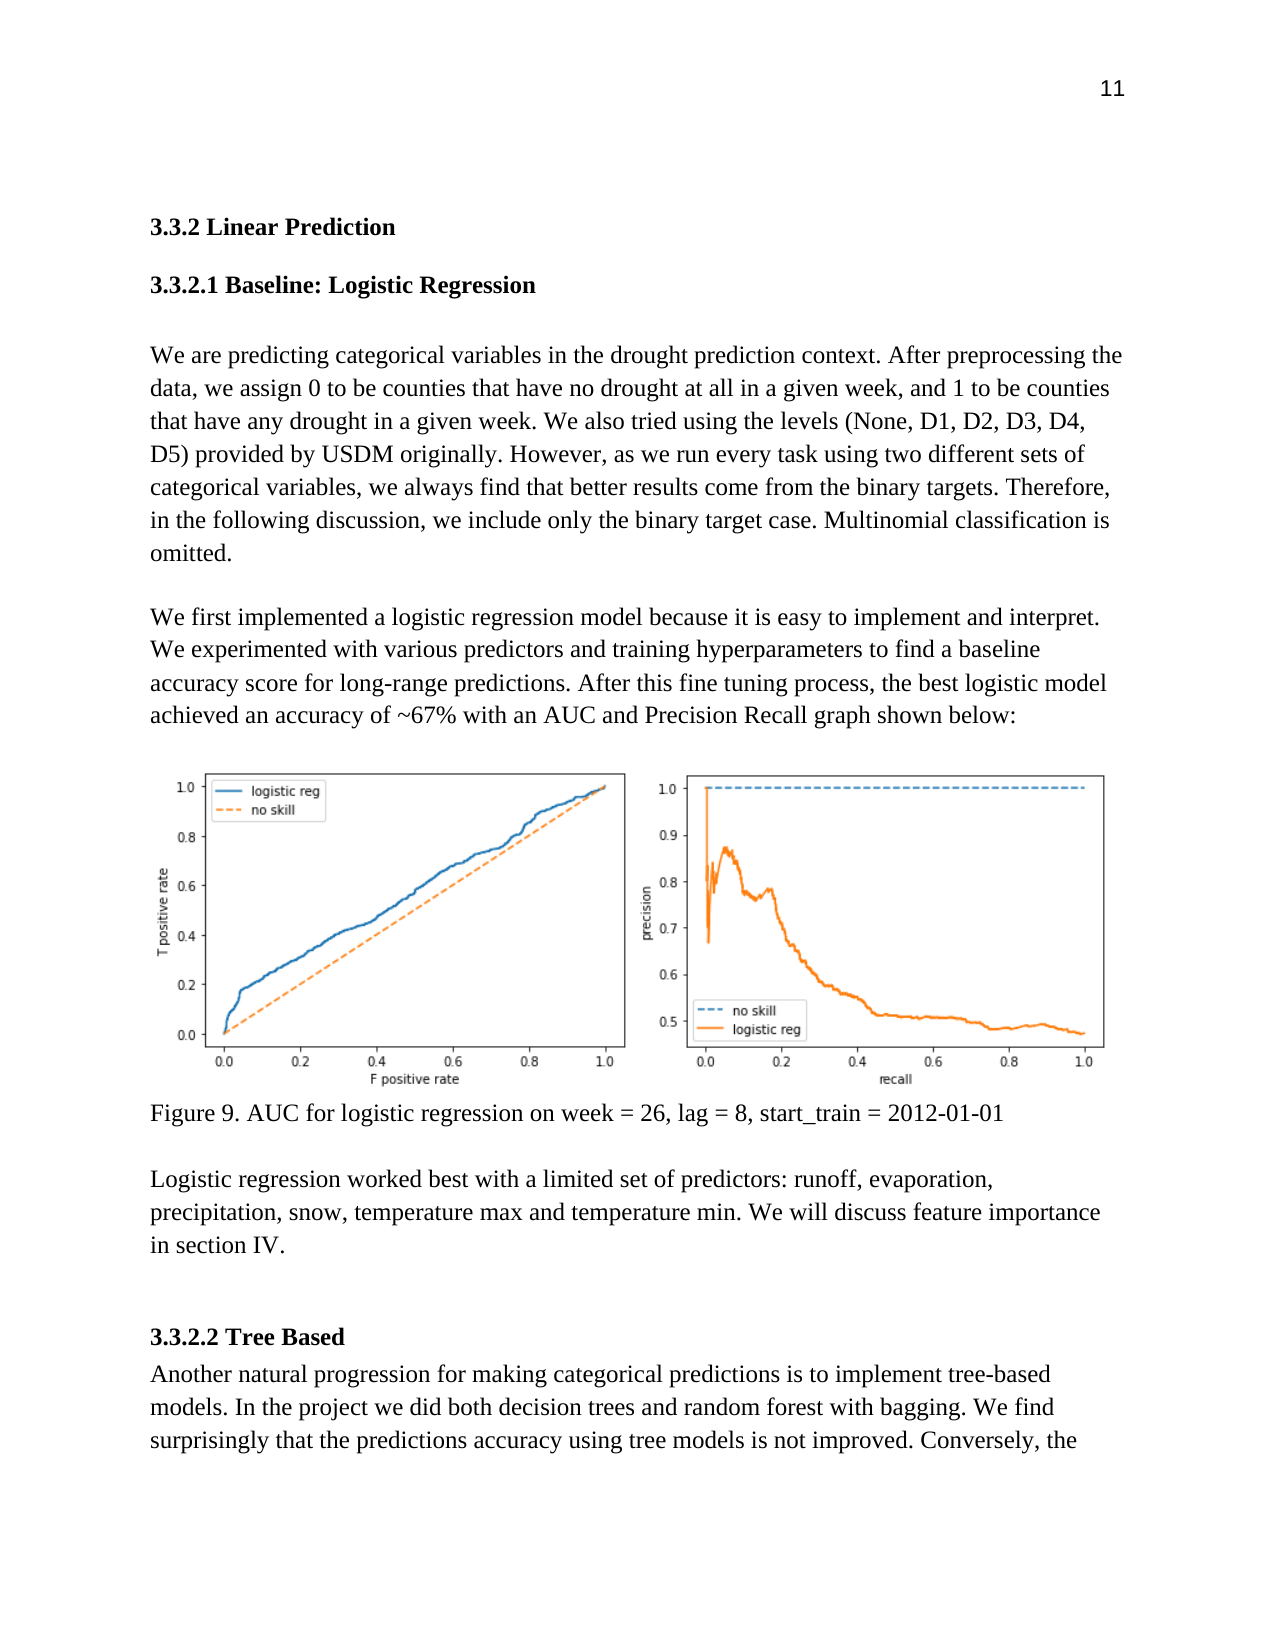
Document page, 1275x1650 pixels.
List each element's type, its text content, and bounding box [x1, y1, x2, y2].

text We first implemented a logistic regression model because it is easy to implement and interpret. We experimented with various predictors and training hyperparameters to find a baseline accuracy score for long-range predictions. After this fine tuning process, the best logistic model achieved an accuracy of ~67% with an AUC and Precision Recall graph shown below: [150, 602, 1125, 729]
subtitle 3.3.2.2 Tree Based [150, 1322, 1125, 1351]
text Logistic regression worked best with a limited set of predictors: runoff, evaporation, precipitation, snow, temperature max and temperature min. We will discuss feature importance in section IV. [150, 1164, 1125, 1259]
text We are predicting categorical variables in the drought prediction context. After preprocessing the data, we assign 0 to be counties that have no drought at all in a given week, and 1 to be counties that have any drought in a given week. We also tried using the levels (None, D1, D2, D3, D4, D5) provided by USDM originally. However, as we run every task using two different sets of categorical variables, we always find that better results come from the binary targets. Therefore, in the following discussion, we include only the binary target case. Multinomial classification is omitted. [150, 340, 1125, 567]
text Figure 9. AUC for logistic regression on week = 26, lag = 8, start_train = 2012-01-01 [150, 1098, 1125, 1127]
subtitle 3.3.2 Linear Prediction [150, 212, 1125, 241]
picture [150, 766, 1112, 1094]
subtitle 3.3.2.1 Baseline: Logistic Regression [150, 270, 1125, 299]
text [150, 1359, 1125, 1454]
